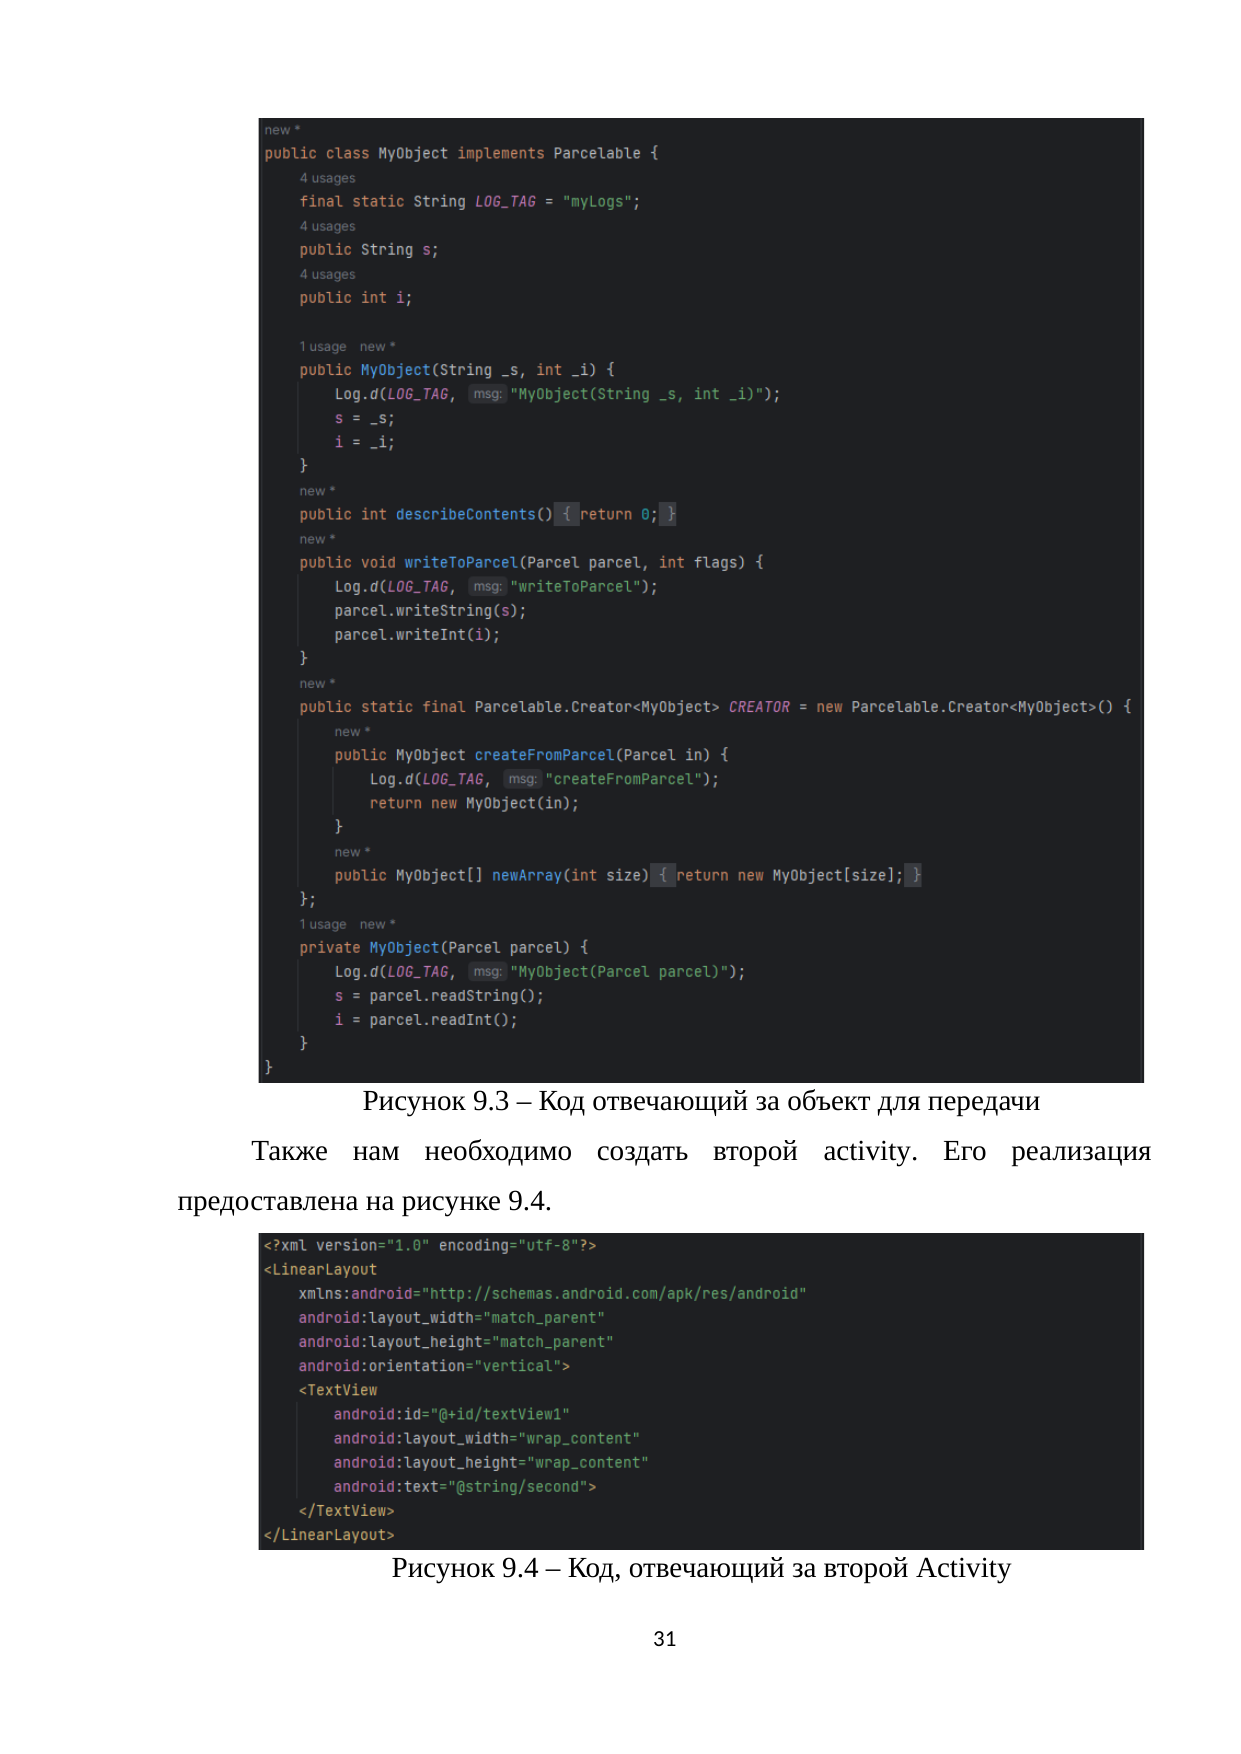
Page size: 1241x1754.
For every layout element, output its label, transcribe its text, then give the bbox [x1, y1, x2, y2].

picture [258, 118, 1145, 1083]
picture [258, 1233, 1145, 1550]
text Рисунок 9.3 – Код отвечающий за объект для передачи [177, 1083, 1152, 1116]
text Рисунок 9.4 – Код, отвечающий за второй Activity [177, 1550, 1152, 1583]
text Также нам необходимо создать второй activity. Его реализация предоставлена на рисунке 9.4. [177, 1133, 1152, 1217]
